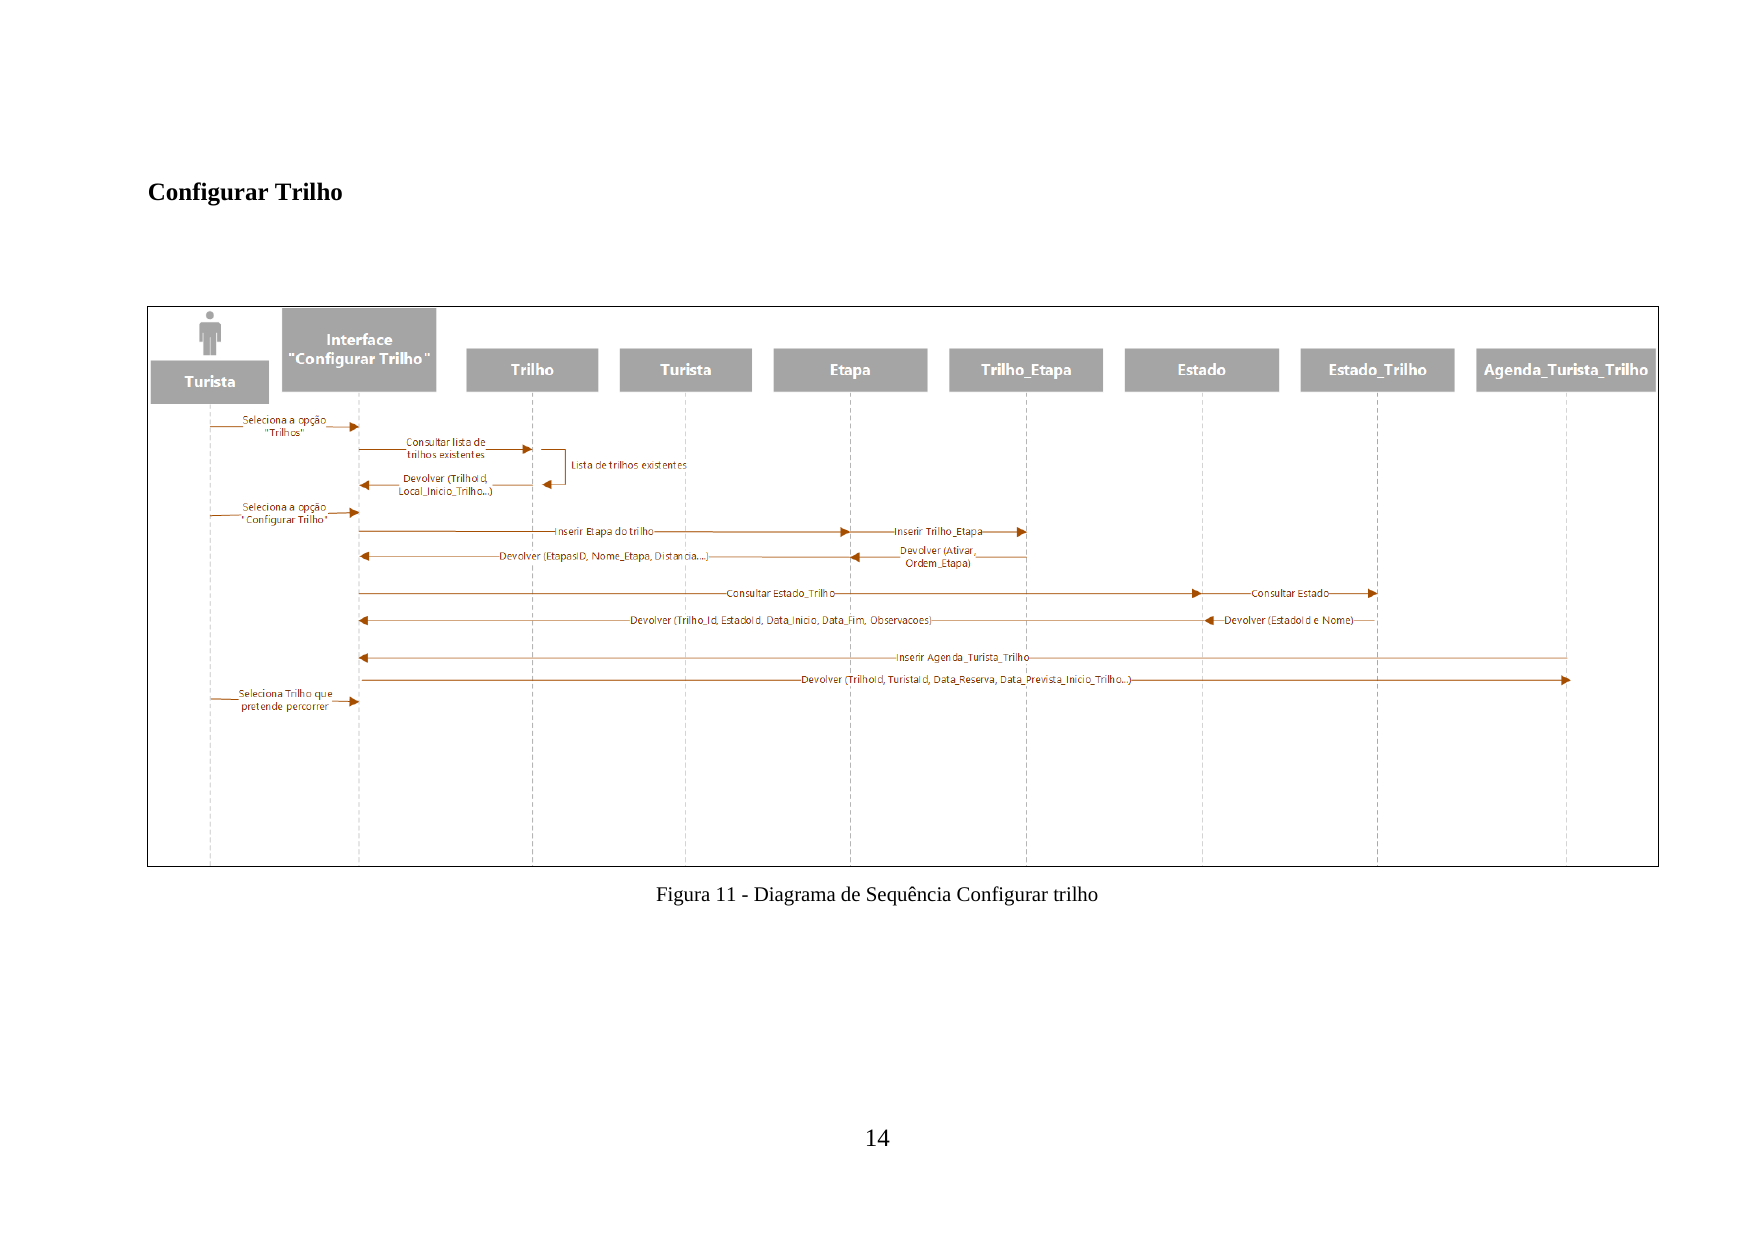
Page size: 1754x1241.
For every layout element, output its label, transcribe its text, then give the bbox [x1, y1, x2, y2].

picture [148, 307, 1658, 866]
text Figura 11 - Diagrama de Sequência Configurar trilho [148, 881, 1606, 906]
text Configurar Trilho [148, 177, 1606, 206]
